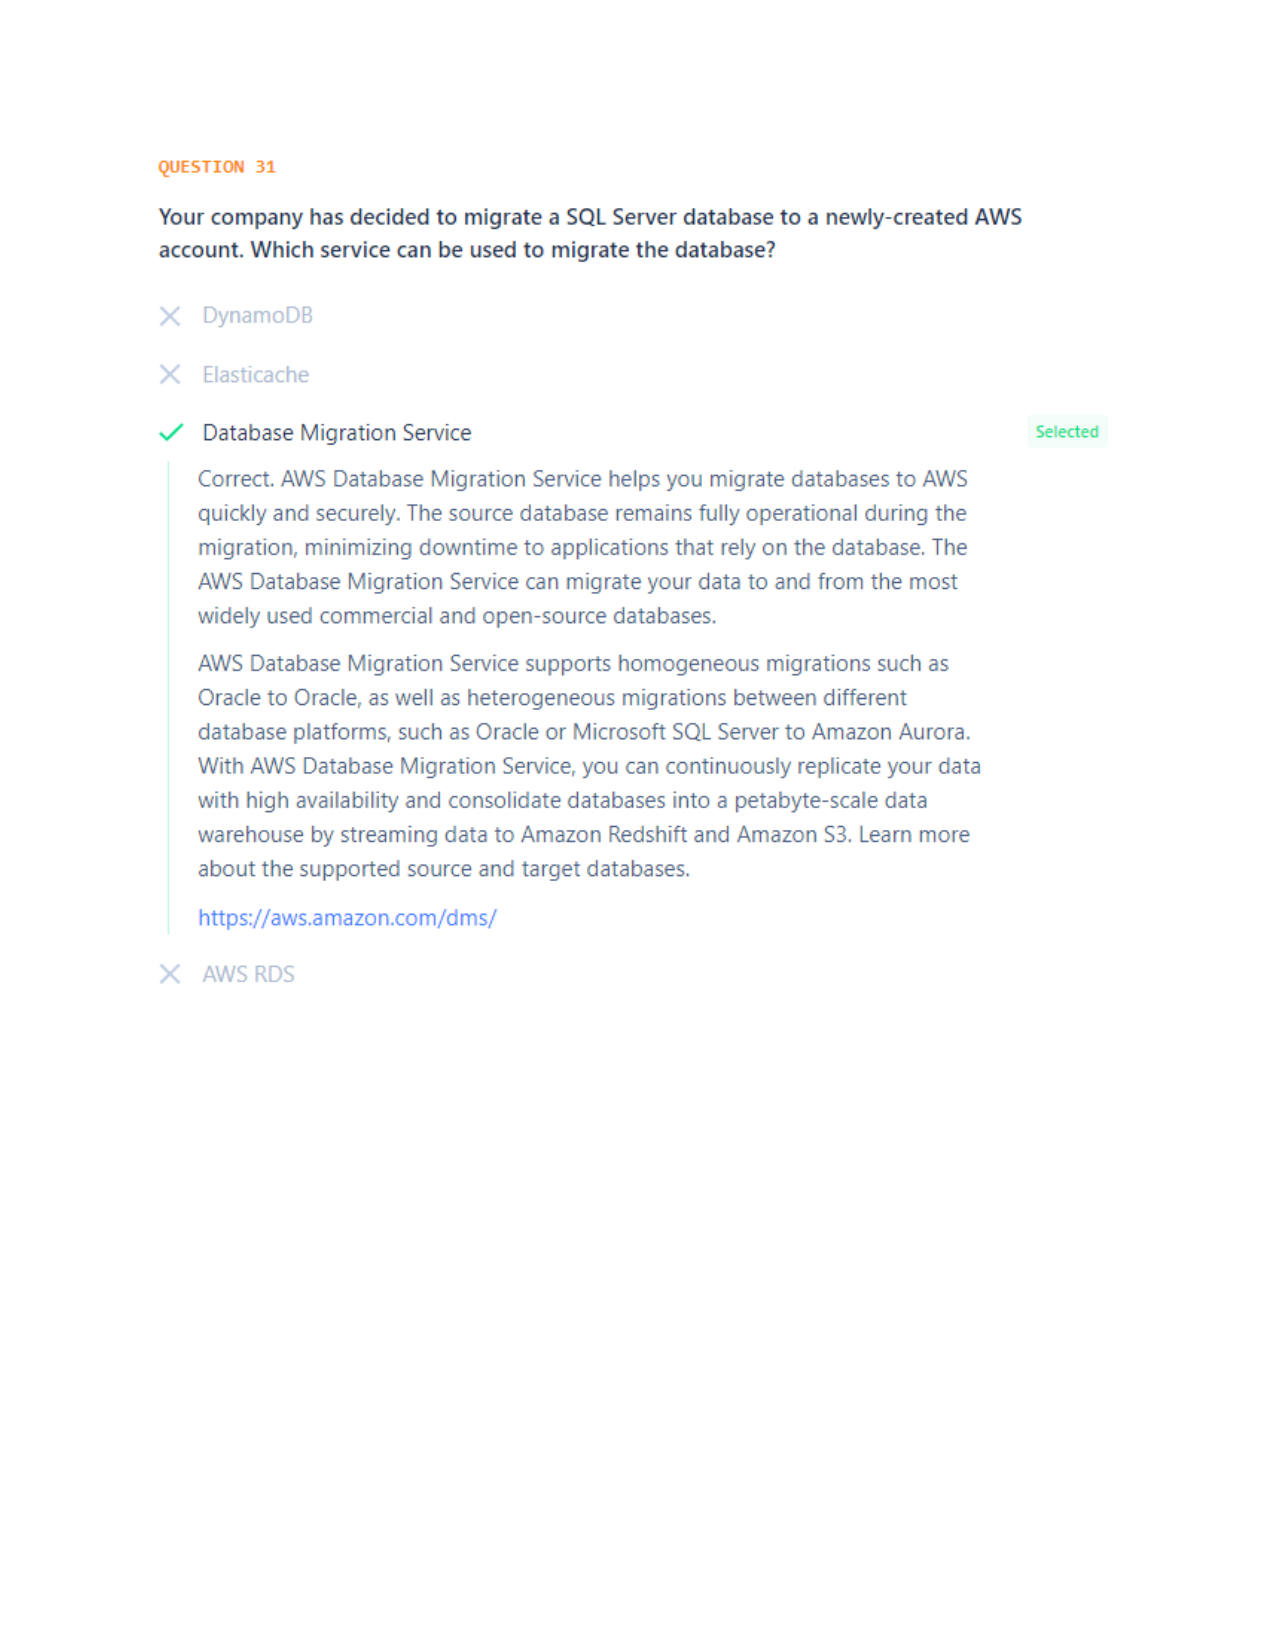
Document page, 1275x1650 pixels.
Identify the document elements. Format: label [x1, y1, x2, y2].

picture [150, 150, 1125, 1009]
